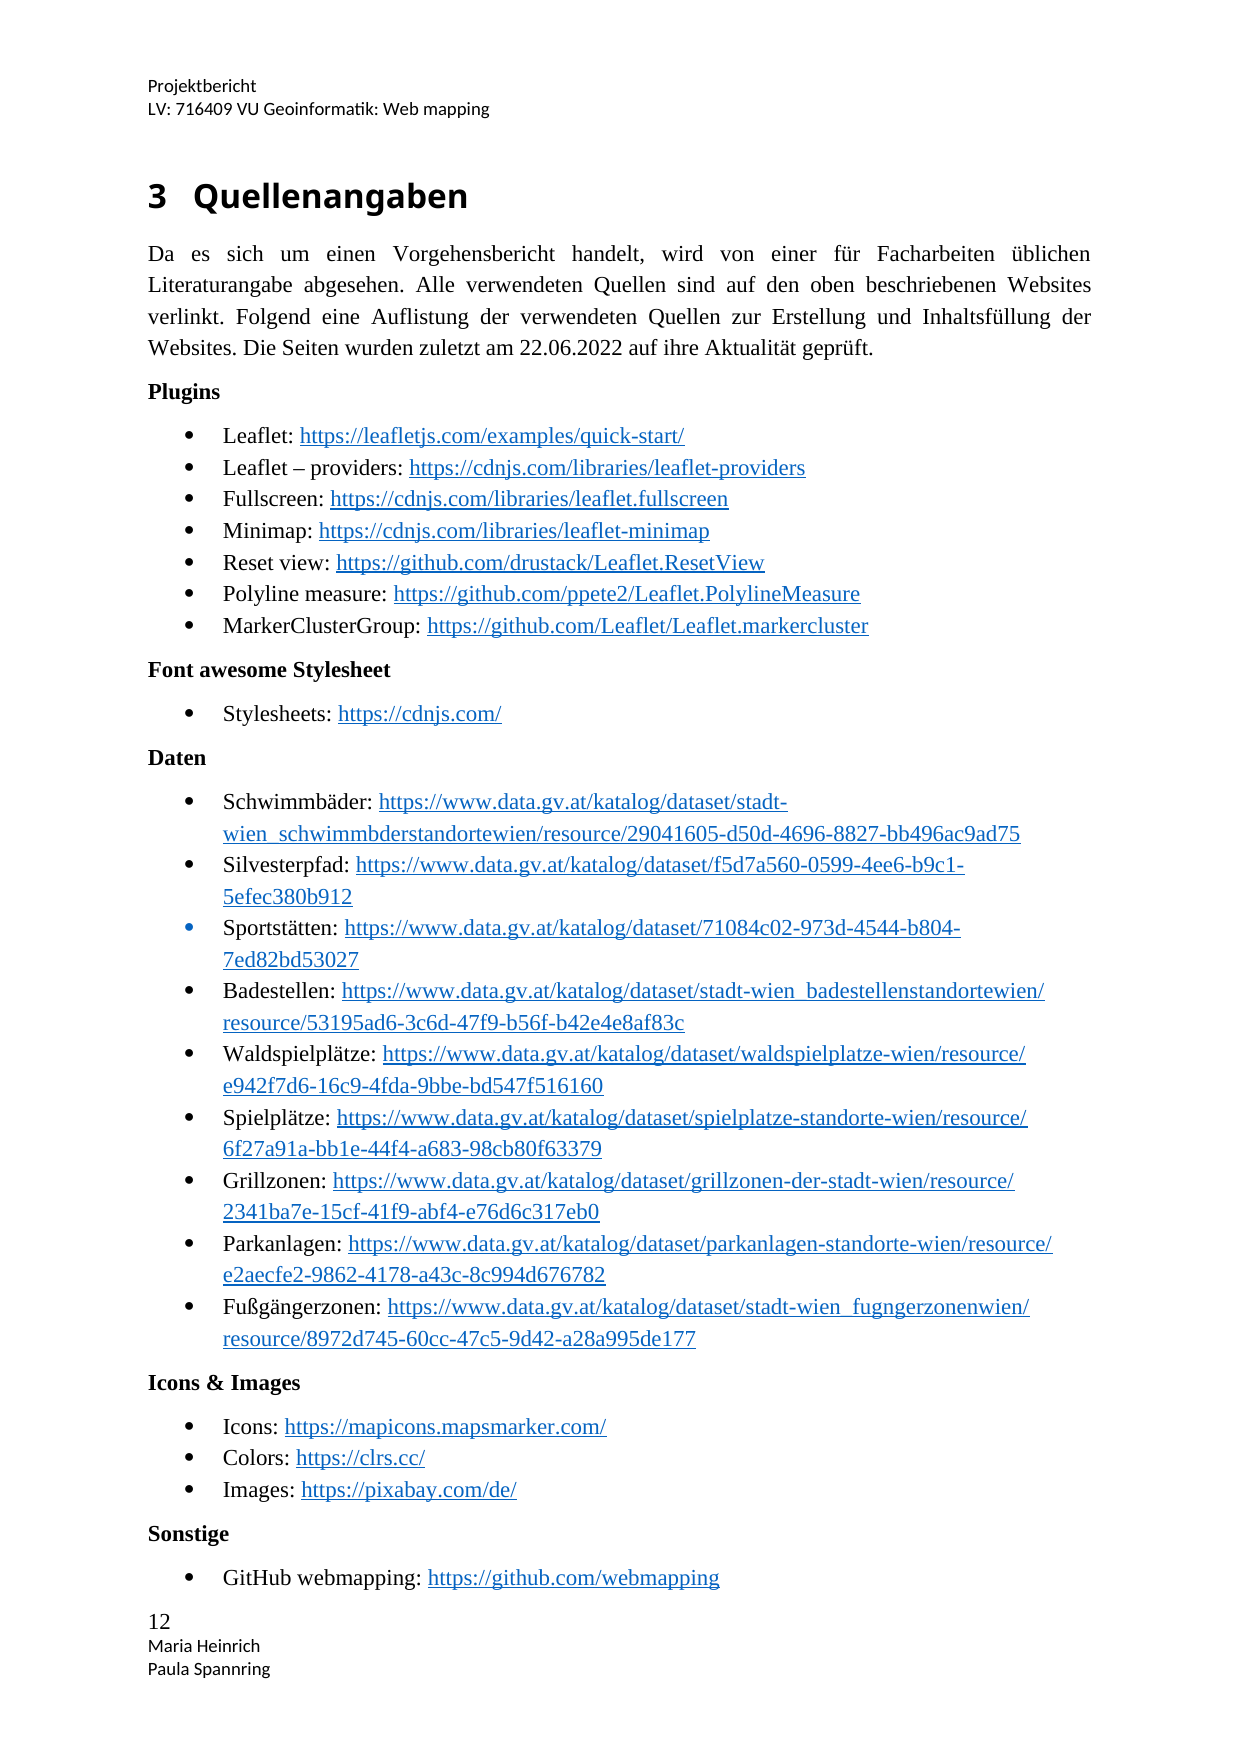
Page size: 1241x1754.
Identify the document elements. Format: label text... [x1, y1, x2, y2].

list Leaflet: https://leafletjs.com/examples/quick-start/ [185, 422, 1093, 449]
text Plugins [148, 378, 1093, 405]
list Leaflet – providers: https://cdnjs.com/libraries/leaflet-providers [185, 454, 1093, 480]
list Icons: https://mapicons.mapsmarker.com/ [185, 1413, 1093, 1439]
list Sportstätten: https://www.data.gv.at/katalog/dataset/71084c02-973d-4544-b804-7ed82bd53027 [185, 914, 1093, 972]
list Stylesheets: https://cdnjs.com/ [185, 700, 1093, 726]
text Da es sich um einen Vorgehensbericht handelt, wird von einer für Facharbeiten üblichen Literaturangabe abgesehen. Alle verwendeten Quellen sind auf den oben beschriebenen Websites verlinkt. Folgend eine Auflistung der verwendeten Quellen zur Erstellung und Inhaltsfüllung der Websites. Die Seiten wurden zuletzt am 22.06.2022 auf ihre Aktualität geprüft. [148, 239, 1093, 361]
list Grillzonen: https://www.data.gv.at/katalog/dataset/grillzonen-der-stadt-wien/resource/2341ba7e-15cf-41f9-abf4-e76d6c317eb0 [185, 1167, 1093, 1225]
list Minimap: https://cdnjs.com/libraries/leaflet-minimap [185, 517, 1093, 543]
list Polyline measure: https://github.com/ppete2/Leaflet.PolylineMeasure [185, 580, 1093, 607]
text Font awesome Stylesheet [148, 656, 1093, 682]
text Icons & Images [148, 1369, 1093, 1395]
list Reset view: https://github.com/drustack/Leaflet.ResetView [185, 549, 1093, 575]
list GitHub webmapping: https://github.com/webmapping [185, 1564, 1093, 1590]
text Daten [148, 744, 1093, 770]
subtitle Quellenangaben [148, 173, 1093, 218]
list Spielplätze: https://www.data.gv.at/katalog/dataset/spielplatze-standorte-wien/resource/6f27a91a-bb1e-44f4-a683-98cb80f63379 [185, 1104, 1093, 1162]
text Sonstige [148, 1520, 1093, 1546]
list Images: https://pixabay.com/de/ [185, 1476, 1093, 1502]
list Badestellen: https://www.data.gv.at/katalog/dataset/stadt-wien_badestellenstandortewien/resource/53195ad6-3c6d-47f9-b56f-b42e4e8af83c [185, 977, 1093, 1035]
list Waldspielplätze: https://www.data.gv.at/katalog/dataset/waldspielplatze-wien/resource/e942f7d6-16c9-4fda-9bbe-bd547f516160 [185, 1041, 1093, 1098]
list Schwimmbäder: https://www.data.gv.at/katalog/dataset/stadt-wien_schwimmbderstandortewien/resource/29041605-d50d-4696-8827-bb496ac9ad75 [185, 788, 1093, 846]
list Silvesterpfad: https://www.data.gv.at/katalog/dataset/f5d7a560-0599-4ee6-b9c1-5efec380b912 [185, 851, 1093, 909]
list MarkerClusterGroup: https://github.com/Leaflet/Leaflet.markercluster [185, 612, 1093, 638]
list Fußgängerzonen: https://www.data.gv.at/katalog/dataset/stadt-wien_fugngerzonenwien/resource/8972d745-60cc-47c5-9d42-a28a995de177 [185, 1293, 1093, 1351]
list Colors: https://clrs.cc/ [185, 1444, 1093, 1471]
list Parkanlagen: https://www.data.gv.at/katalog/dataset/parkanlagen-standorte-wien/resource/e2aecfe2-9862-4178-a43c-8c994d676782 [185, 1230, 1093, 1288]
list Fullscreen: https://cdnjs.com/libraries/leaflet.fullscreen [185, 486, 1093, 512]
